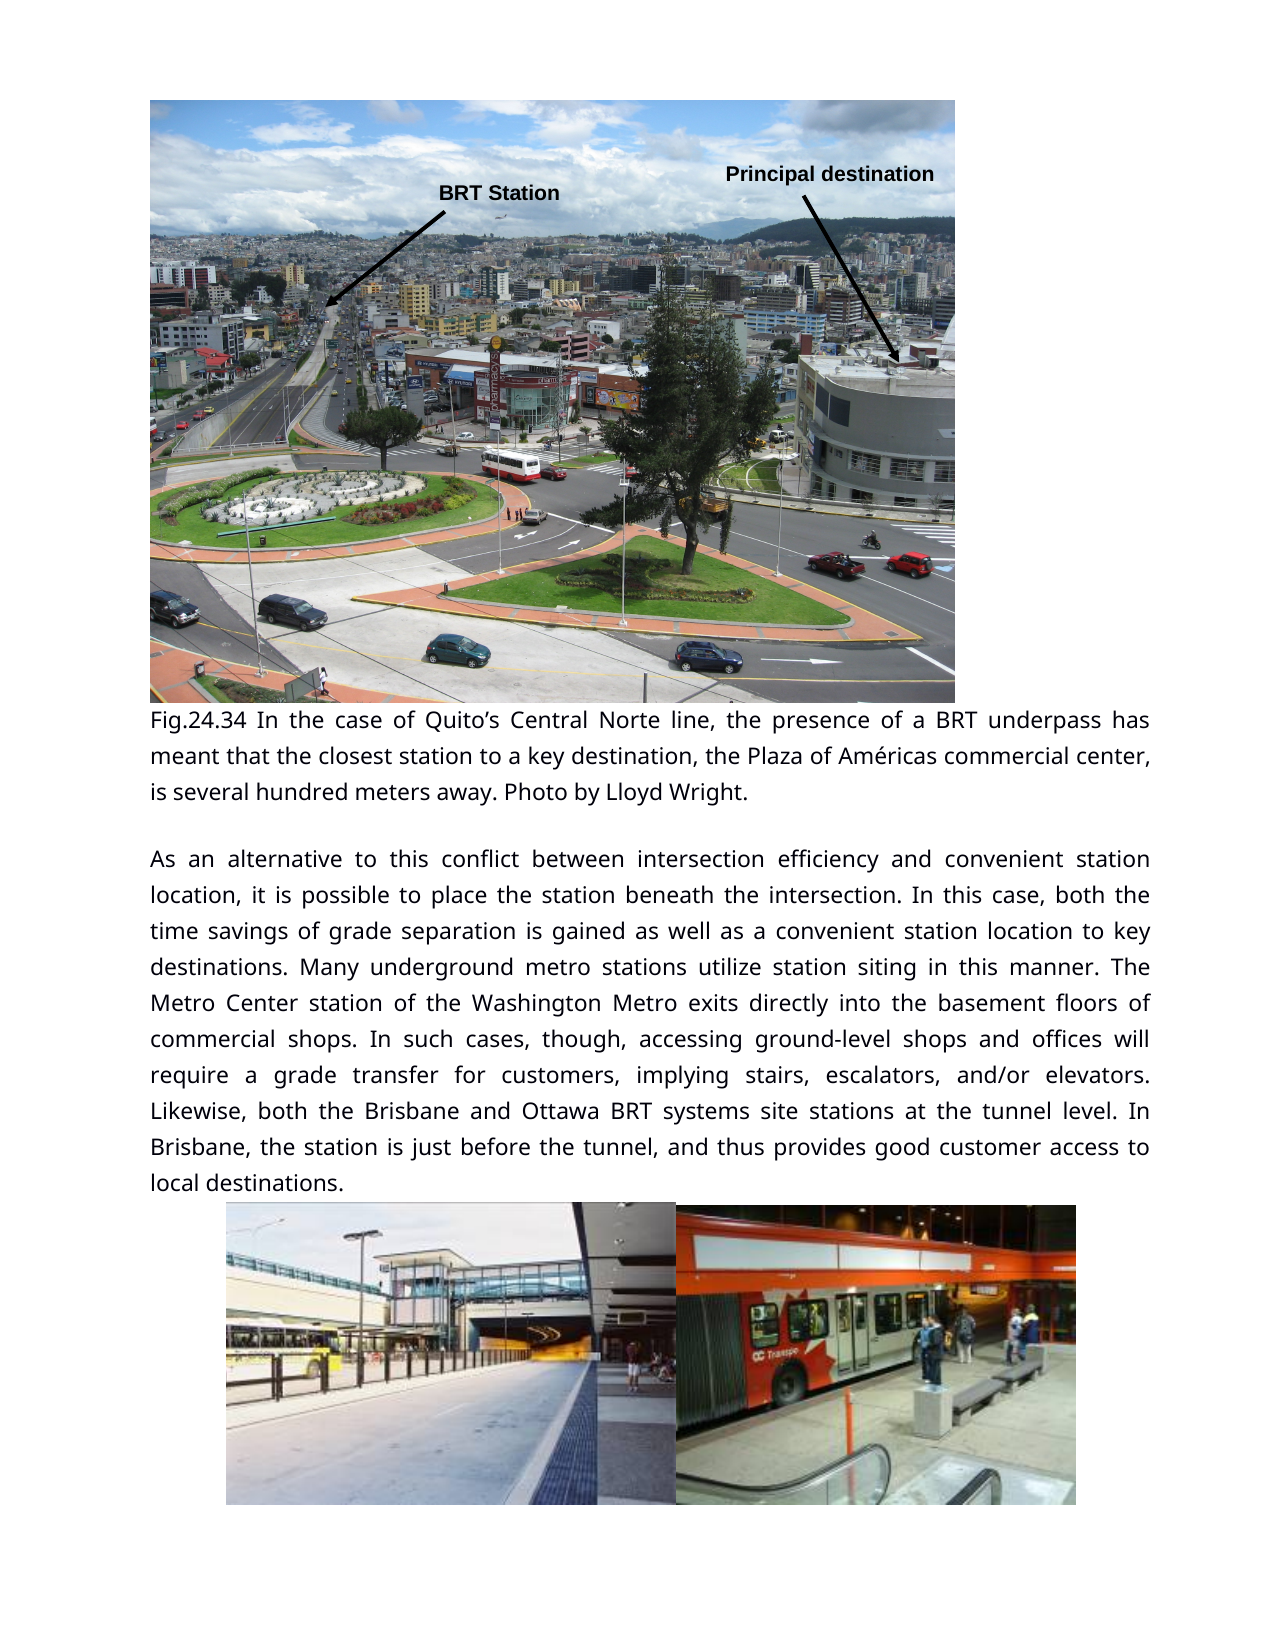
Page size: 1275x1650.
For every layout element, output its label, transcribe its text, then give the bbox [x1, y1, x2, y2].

text As an alternative to this conflict between intersection efficiency and convenient station location, it is possible to place the station beneath the intersection. In this case, both the time savings of grade separation is gained as well as a convenient station location to key destinations. Many underground metro stations utilize station siting in this manner. The Metro Center station of the Washington Metro exits directly into the basement floors of commercial shops. In such cases, though, accessing ground-level shops and offices will require a grade transfer for customers, implying stairs, escalators, and/or elevators. Likewise, both the Brisbane and Ottawa BRT systems site stations at the tunnel level. In Brisbane, the station is just before the tunnel, and thus provides good customer access to local destinations. [150, 843, 1152, 1198]
picture [226, 1202, 1076, 1505]
text Fig.24.34 In the case of Quito’s Central Norte line, the presence of a BRT underpass has meant that the closest station to a key destination, the Plaza of Américas commercial center, is several hundred meters away. Photo by Lloyd Wright. [150, 704, 1152, 807]
